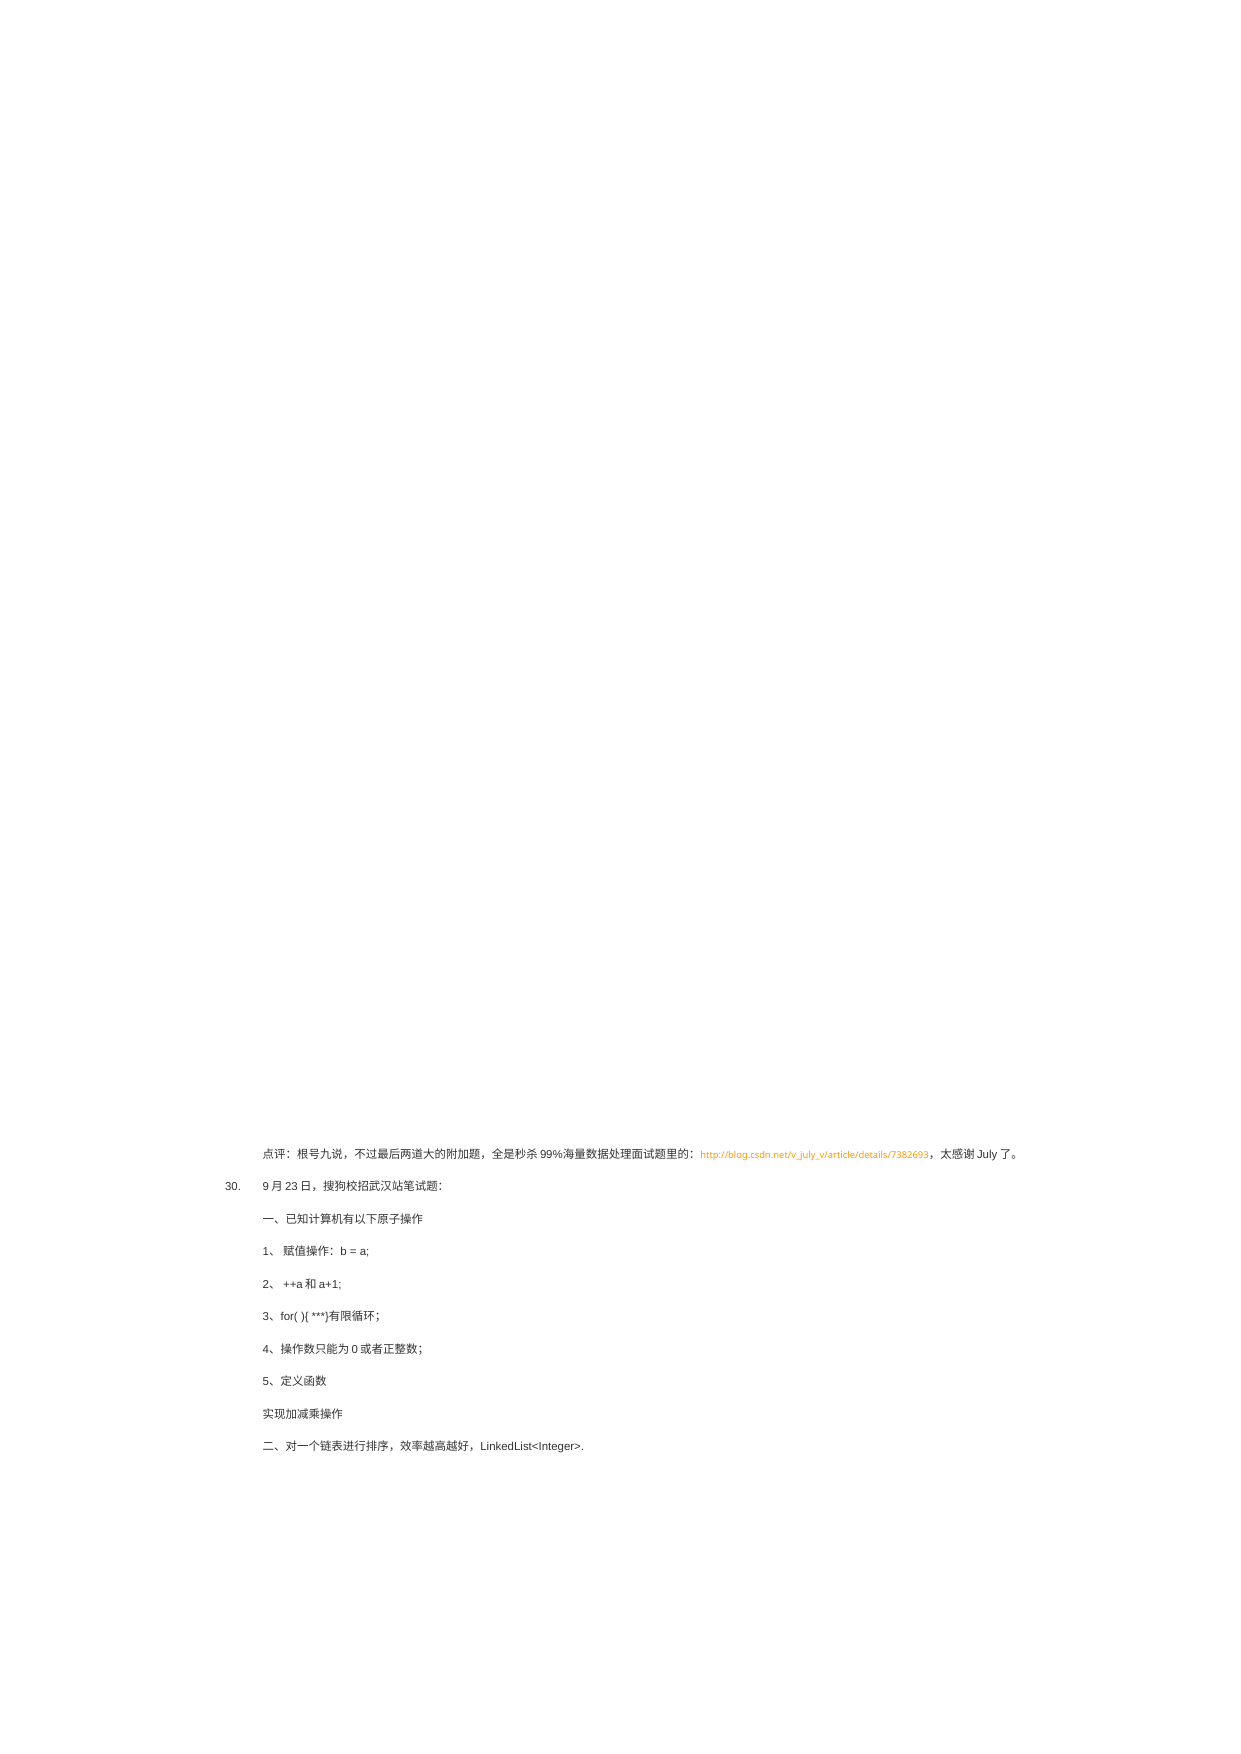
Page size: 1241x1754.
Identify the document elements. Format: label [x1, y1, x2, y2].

list [225, 1169, 1053, 1462]
list [225, 162, 1053, 1169]
